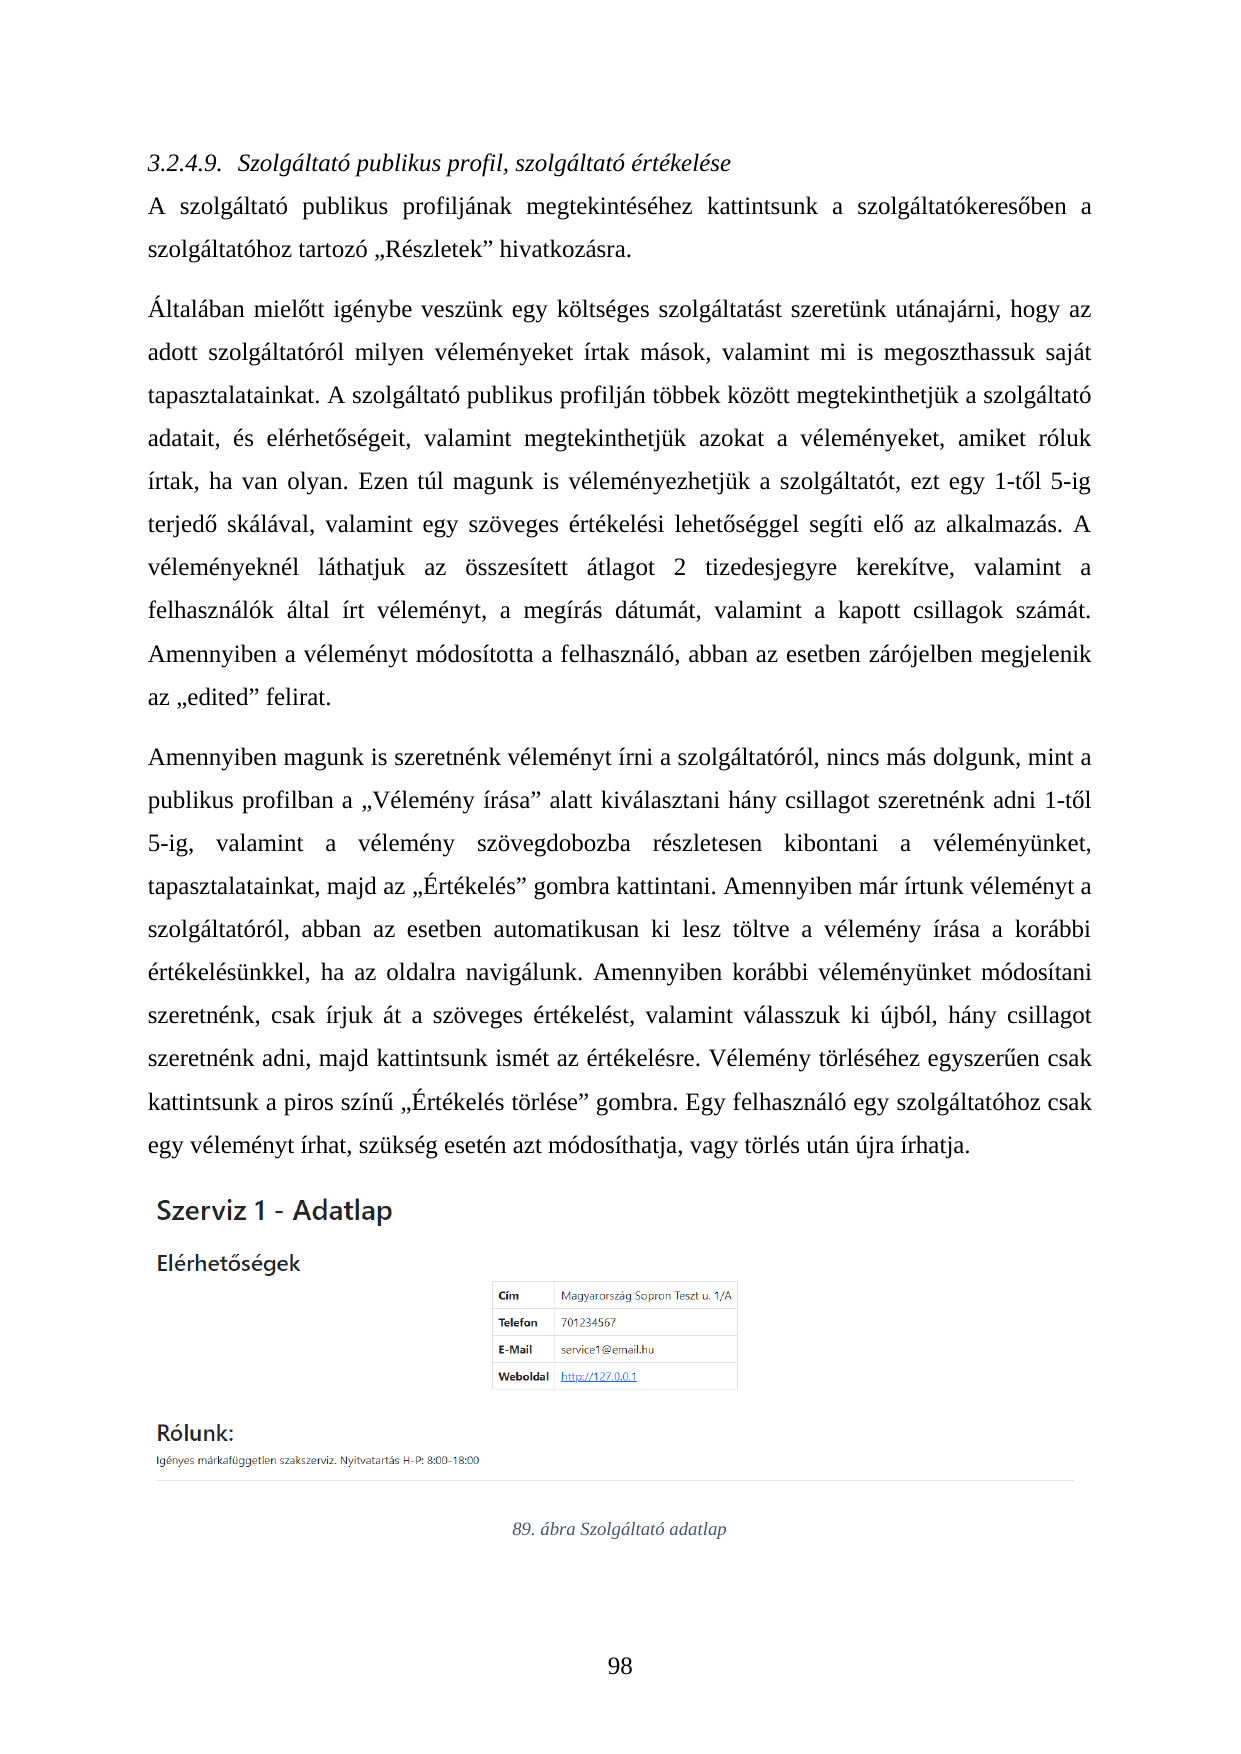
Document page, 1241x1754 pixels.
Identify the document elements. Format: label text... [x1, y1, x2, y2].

picture [147, 1189, 1093, 1488]
text Amennyiben magunk is szeretnénk véleményt írni a szolgáltatóról, nincs más dolgunk, mint a publikus profilban a „Vélemény írása” alatt kiválasztani hány csillagot szeretnénk adni 1-től 5-ig, valamint a vélemény szövegdobozba részletesen kibontani a véleményünket, tapasztalatainkat, majd az „Értékelés” gombra kattintani. Amennyiben már írtunk véleményt a szolgáltatóról, abban az esetben automatikusan ki lesz töltve a vélemény írása a korábbi értékelésünkkel, ha az oldalra navigálunk. Amennyiben korábbi véleményünket módosítani szeretnénk, csak írjuk át a szöveges értékelést, valamint válasszuk ki újból, hány csillagot szeretnénk adni, majd kattintsunk ismét az értékelésre. Vélemény törléséhez egyszerűen csak kattintsunk a piros színű „Értékelés törlése” gombra. Egy felhasználó egy szolgáltatóhoz csak egy véleményt írhat, szükség esetén azt módosíthatja, vagy törlés után újra írhatja. [148, 742, 1093, 1158]
text A szolgáltató publikus profiljának megtekintéséhez kattintsunk a szolgáltatókeresőben a szolgáltatóhoz tartozó „Részletek” hivatkozásra. [148, 191, 1093, 263]
subtitle Szolgáltató publikus profil, szolgáltató értékelése [148, 148, 1093, 176]
text Általában mielőtt igénybe veszünk egy költséges szolgáltatást szeretünk utánajárni, hogy az adott szolgáltatóról milyen véleményeket írtak mások, valamint mi is megoszthassuk saját tapasztalatainkat. A szolgáltató publikus profilján többek között megtekinthetjük a szolgáltató adatait, és elérhetőségeit, valamint megtekinthetjük azokat a véleményeket, amiket róluk írtak, ha van olyan. Ezen túl magunk is véleményezhetjük a szolgáltatót, ezt egy 1-től 5-ig terjedő skálával, valamint egy szöveges értékelési lehetőséggel segíti elő az alkalmazás. A véleményeknél láthatjuk az összesített átlagot 2 tizedesjegyre kerekítve, valamint a felhasználók által írt véleményt, a megírás dátumát, valamint a kapott csillagok számát. Amennyiben a véleményt módosította a felhasználó, abban az esetben zárójelben megjelenik az „edited” felirat. [148, 294, 1093, 711]
